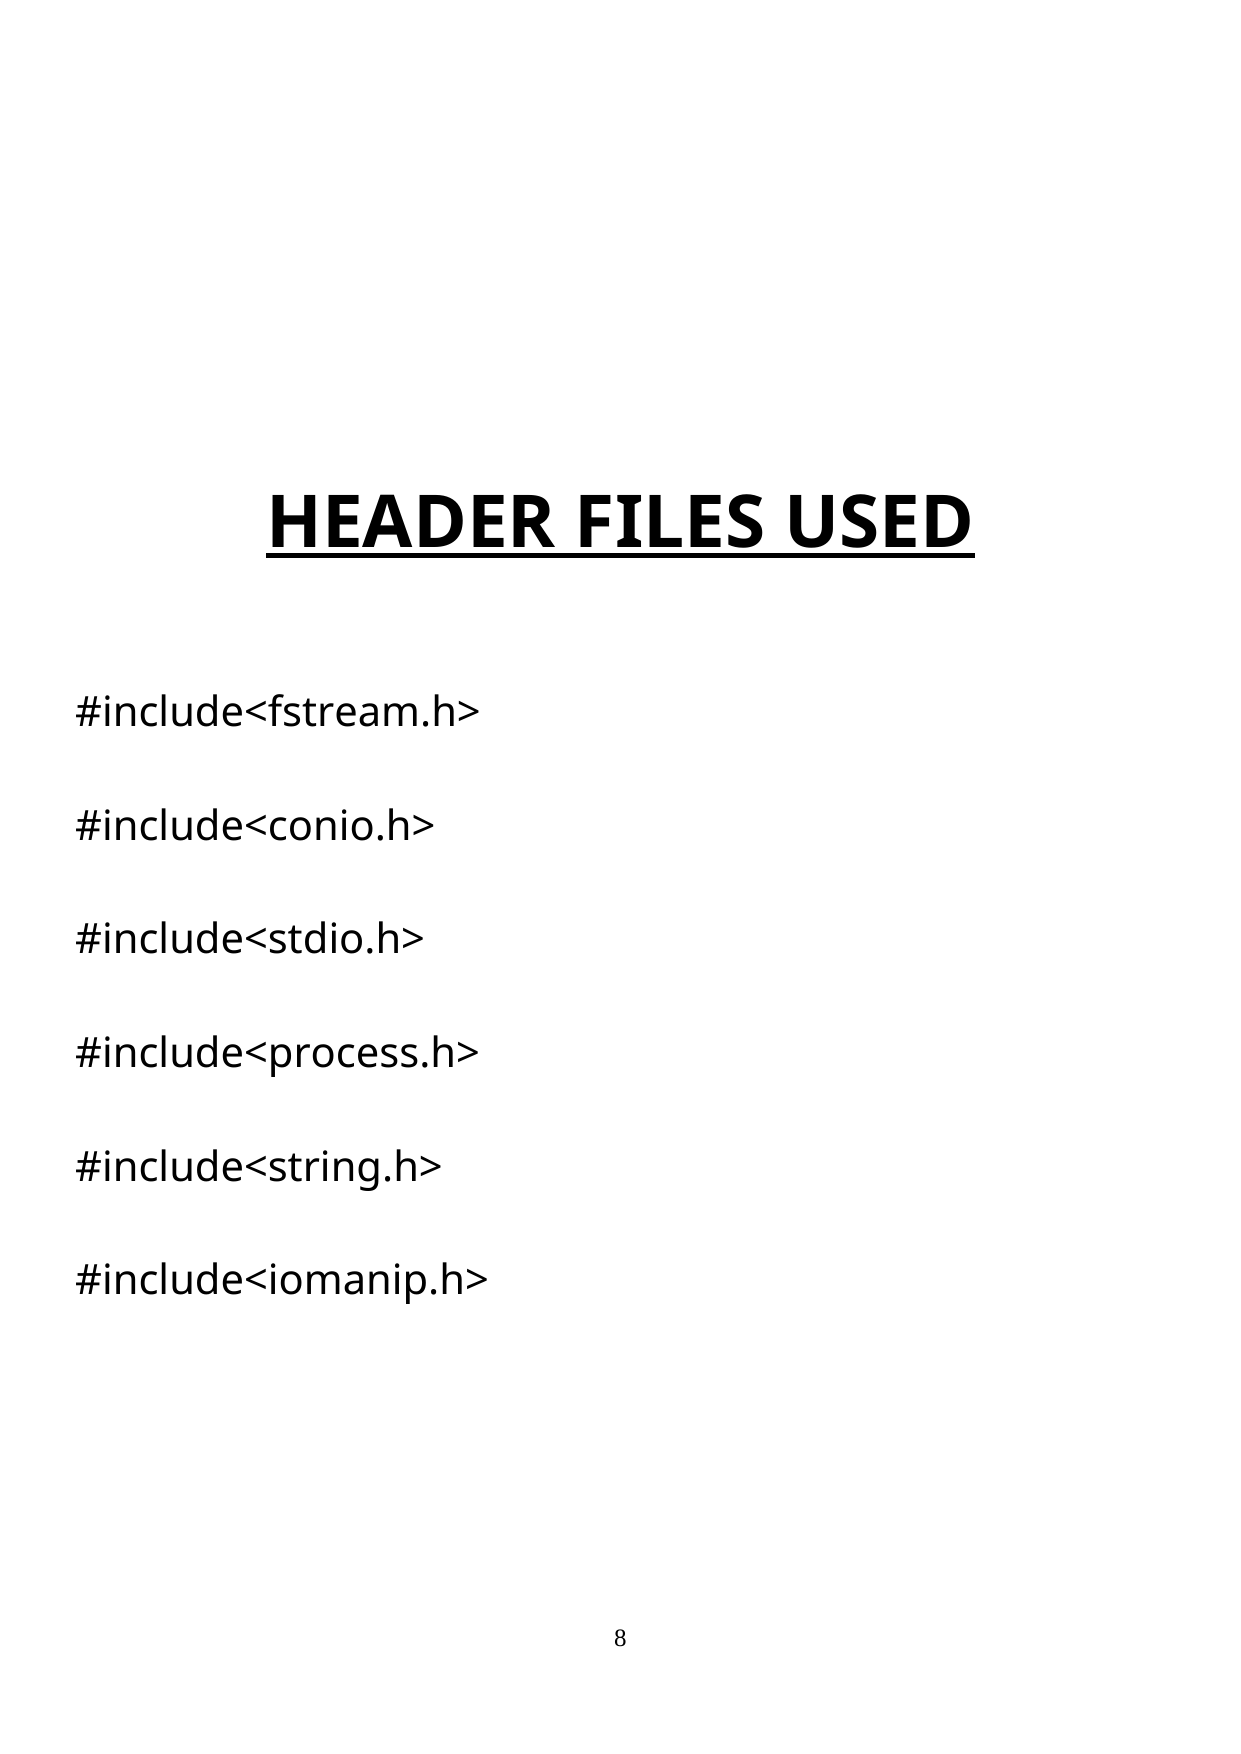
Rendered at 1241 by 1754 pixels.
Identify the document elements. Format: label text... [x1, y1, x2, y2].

text #include<fstream.h> [75, 682, 1165, 739]
text HEADER FILES USED [75, 469, 1165, 569]
text #include<process.h> [75, 1023, 1165, 1080]
text #include<stdio.h> [75, 909, 1165, 966]
text #include<iomanip.h> [75, 1250, 1165, 1307]
text #include<conio.h> [75, 796, 1165, 853]
text #include<string.h> [75, 1136, 1165, 1193]
